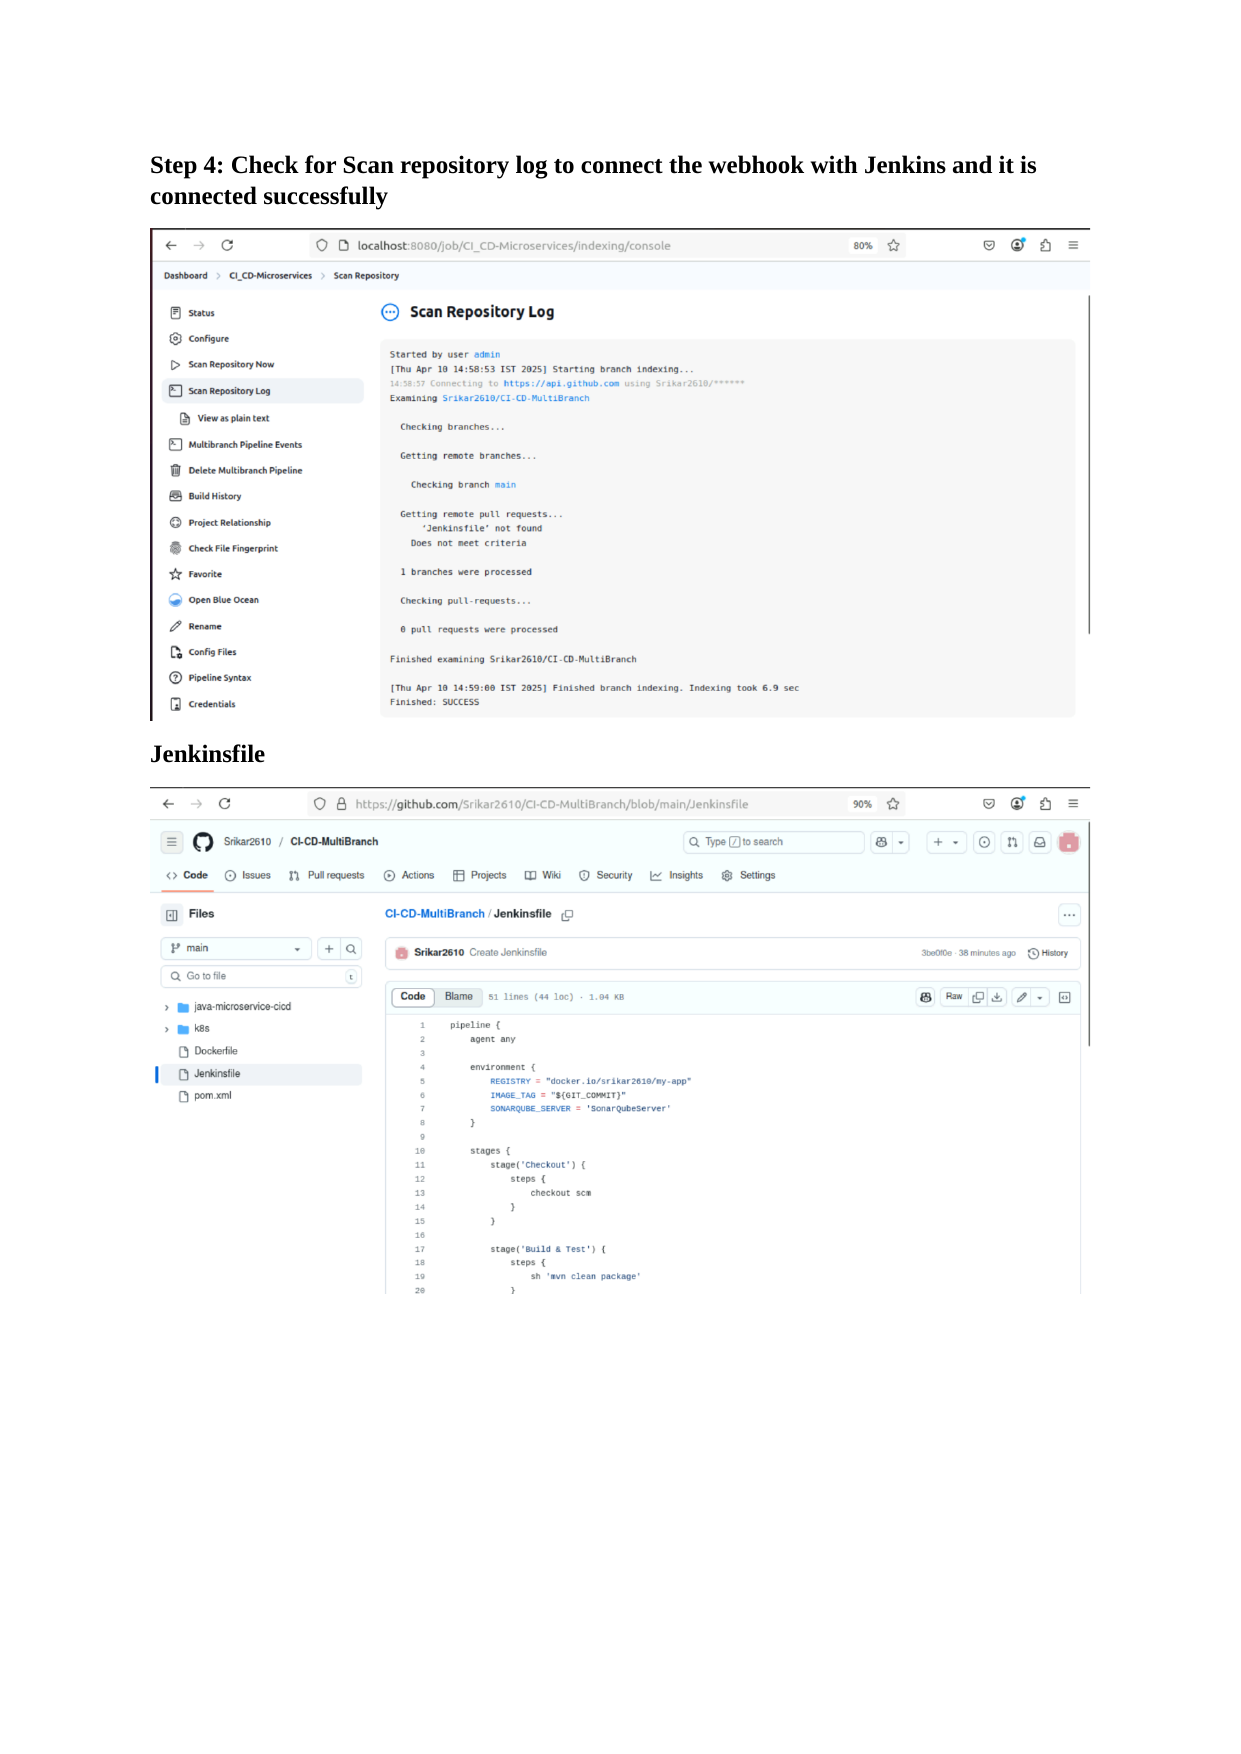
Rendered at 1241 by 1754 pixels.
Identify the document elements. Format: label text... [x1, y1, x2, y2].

picture [150, 228, 1091, 721]
text Jenkinsfile [150, 739, 1090, 768]
text Step 4: Check for Scan repository log to connect the webhook with Jenkins and it is connected successfully [150, 150, 1090, 210]
picture [150, 787, 1091, 1294]
